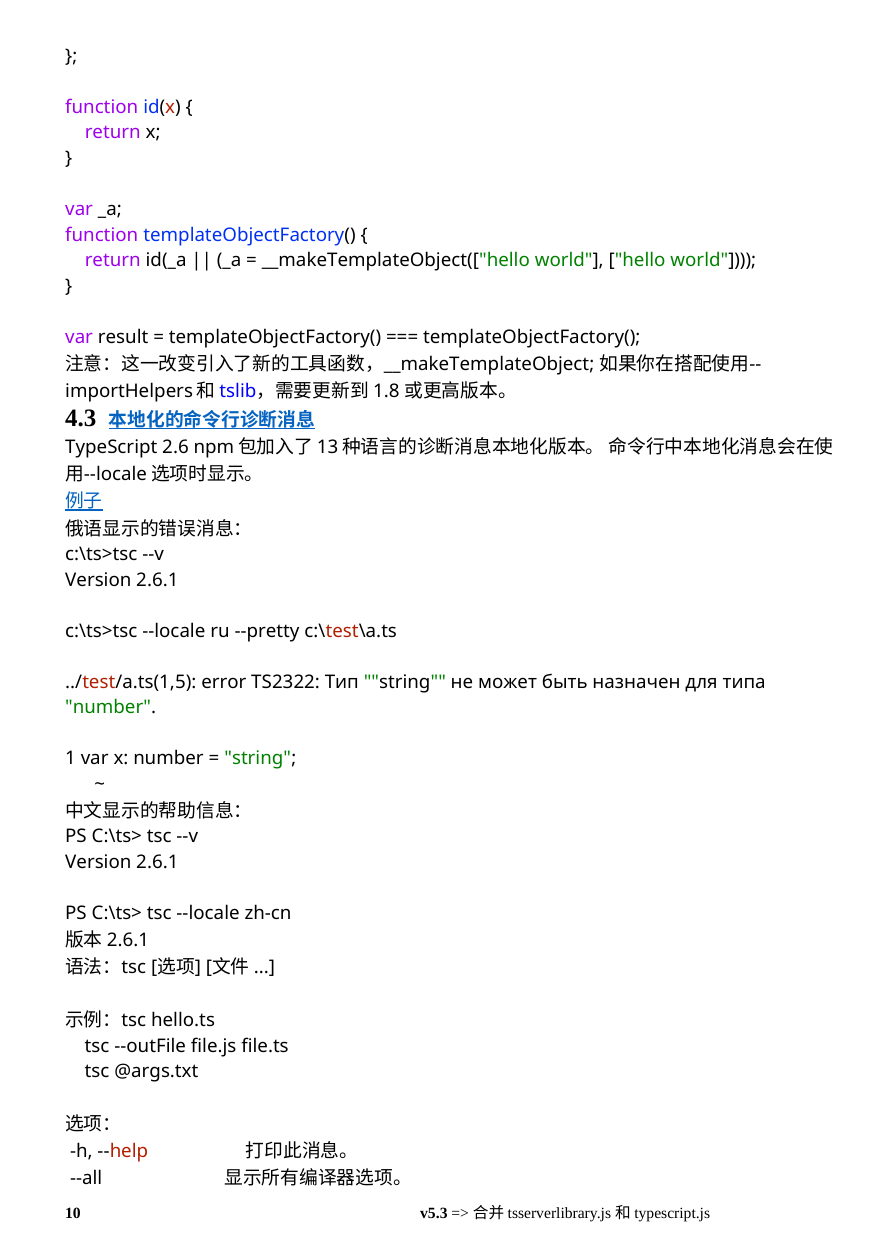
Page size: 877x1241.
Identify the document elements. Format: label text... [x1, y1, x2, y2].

text }; [65, 42, 859, 68]
text 语法：tsc [选项] [文件 ...] [65, 952, 859, 979]
text 例子 [65, 486, 859, 513]
text Version 2.6.1 [65, 848, 859, 874]
text 1 var x: number = "string"; [65, 744, 859, 770]
text var _a; [65, 195, 859, 221]
text PS C:\ts> tsc --v [65, 823, 859, 848]
text } [65, 272, 859, 297]
text Version 2.6.1 [65, 566, 859, 591]
text return x; [65, 119, 859, 144]
text -h, --help 打印此消息。 [65, 1136, 859, 1163]
text tsc --outFile file.js file.ts [65, 1032, 859, 1057]
text } [65, 144, 859, 170]
text 示例：tsc hello.ts [65, 1005, 859, 1032]
text c:\ts>tsc --v [65, 540, 859, 566]
text PS C:\ts> tsc --locale zh-cn [65, 899, 859, 925]
text tsc @args.txt [65, 1057, 859, 1083]
text c:\ts>tsc --locale ru --pretty c:\test\a.ts [65, 617, 859, 642]
text return id(_a || (_a = __makeTemplateObject(["hello world"], ["hello world"]))); [65, 246, 859, 272]
text var result = templateObjectFactory() === templateObjectFactory(); [65, 323, 859, 348]
text TypeScript 2.6 npm包加入了13种语言的诊断消息本地化版本。 命令行中本地化消息会在使用--locale选项时显示。 [65, 432, 859, 486]
text function id(x) { [65, 93, 859, 119]
text --all 显示所有编译器选项。 [65, 1163, 859, 1190]
text function templateObjectFactory() { [65, 221, 859, 246]
subtitle 本地化的命令行诊断消息 [65, 403, 859, 432]
text 中文显示的帮助信息： [65, 796, 859, 823]
text ~ [65, 770, 859, 796]
text 选项： [65, 1108, 859, 1136]
text 注意：这一改变引入了新的工具函数，__makeTemplateObject; 如果你在搭配使用--importHelpers和tslib，需要更新到 1.8 或更高版本。 [65, 348, 859, 403]
text ../test/a.ts(1,5): error TS2322: Тип ""string"" не может быть назначен для типа "number". [65, 668, 859, 719]
text 版本 2.6.1 [65, 925, 859, 952]
text 俄语显示的错误消息： [65, 513, 859, 540]
